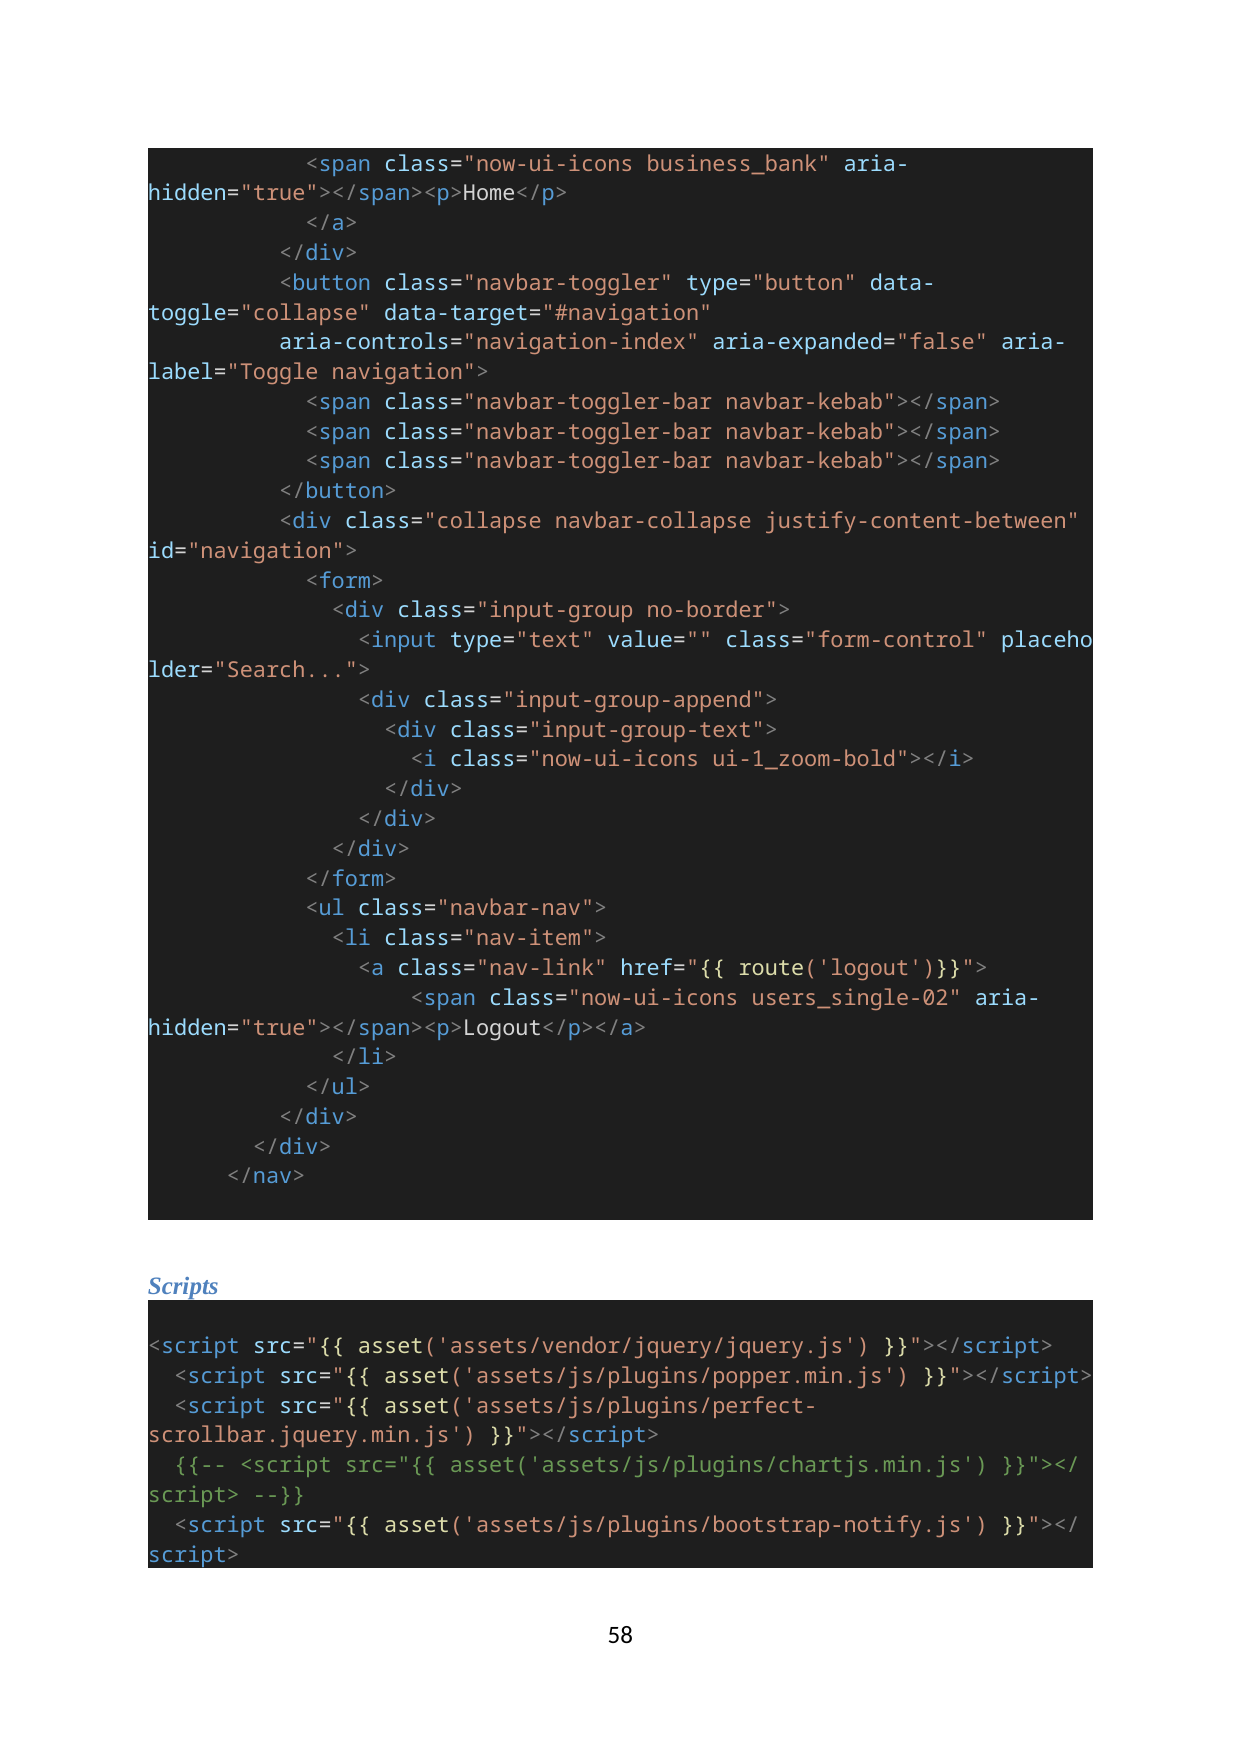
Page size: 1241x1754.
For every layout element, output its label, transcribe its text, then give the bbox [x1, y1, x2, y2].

text <span class="now-ui-icons users_single-02" aria-hidden="true"></span><p>Logout</p></a> [148, 982, 1093, 1041]
text <script src="{{ asset('assets/js/plugins/perfect-scrollbar.jquery.min.js') }}"></script> [148, 1389, 1093, 1449]
text <span class="navbar-toggler-bar navbar-kebab"></span> [148, 386, 1093, 416]
text <li class="nav-item"> [148, 922, 1093, 952]
text <div class="collapse navbar-collapse justify-content-between" id="navigation"> [148, 505, 1093, 565]
text <div class="input-group-text"> [148, 714, 1093, 743]
text </div> [148, 237, 1093, 267]
text <script src="{{ asset('assets/js/plugins/bootstrap-notify.js') }}"></script> [148, 1509, 1093, 1568]
text <button class="navbar-toggler" type="button" data-toggle="collapse" data-target="#navigation" [148, 267, 1093, 326]
text </div> [148, 1101, 1093, 1131]
text <input type="text" value="" class="form-control" placeholder="Search..."> [148, 624, 1093, 684]
text <div class="input-group-append"> [148, 684, 1093, 714]
text <a class="nav-link" href="{{ route('logout')}}"> [148, 952, 1093, 982]
text <ul class="navbar-nav"> [148, 892, 1093, 922]
text </a> [148, 207, 1093, 237]
text <i class="now-ui-icons ui-1_zoom-bold"></i> [148, 743, 1093, 773]
text </ul> [148, 1071, 1093, 1101]
text </div> [148, 803, 1093, 833]
text </div> [148, 773, 1093, 803]
text </button> [148, 475, 1093, 505]
text </li> [148, 1041, 1093, 1071]
text aria-controls="navigation-index" aria-expanded="false" aria-label="Toggle navigation"> [148, 326, 1093, 386]
text </div> [148, 1131, 1093, 1161]
text <form> [148, 565, 1093, 594]
text </div> [148, 833, 1093, 863]
text {{-- <script src="{{ asset('assets/js/plugins/chartjs.min.js') }}"></script> --}} [148, 1449, 1093, 1509]
text <div class="input-group no-border"> [148, 594, 1093, 624]
text <span class="now-ui-icons business_bank" aria-hidden="true"></span><p>Home</p> [148, 148, 1093, 207]
text <script src="{{ asset('assets/vendor/jquery/jquery.js') }}"></script> [148, 1330, 1093, 1360]
text <span class="navbar-toggler-bar navbar-kebab"></span> [148, 446, 1093, 475]
text <script src="{{ asset('assets/js/plugins/popper.min.js') }}"></script> [148, 1360, 1093, 1389]
text </form> [148, 863, 1093, 892]
text </nav> [148, 1161, 1093, 1190]
subtitle Scripts [148, 1271, 1093, 1300]
text <span class="navbar-toggler-bar navbar-kebab"></span> [148, 416, 1093, 446]
